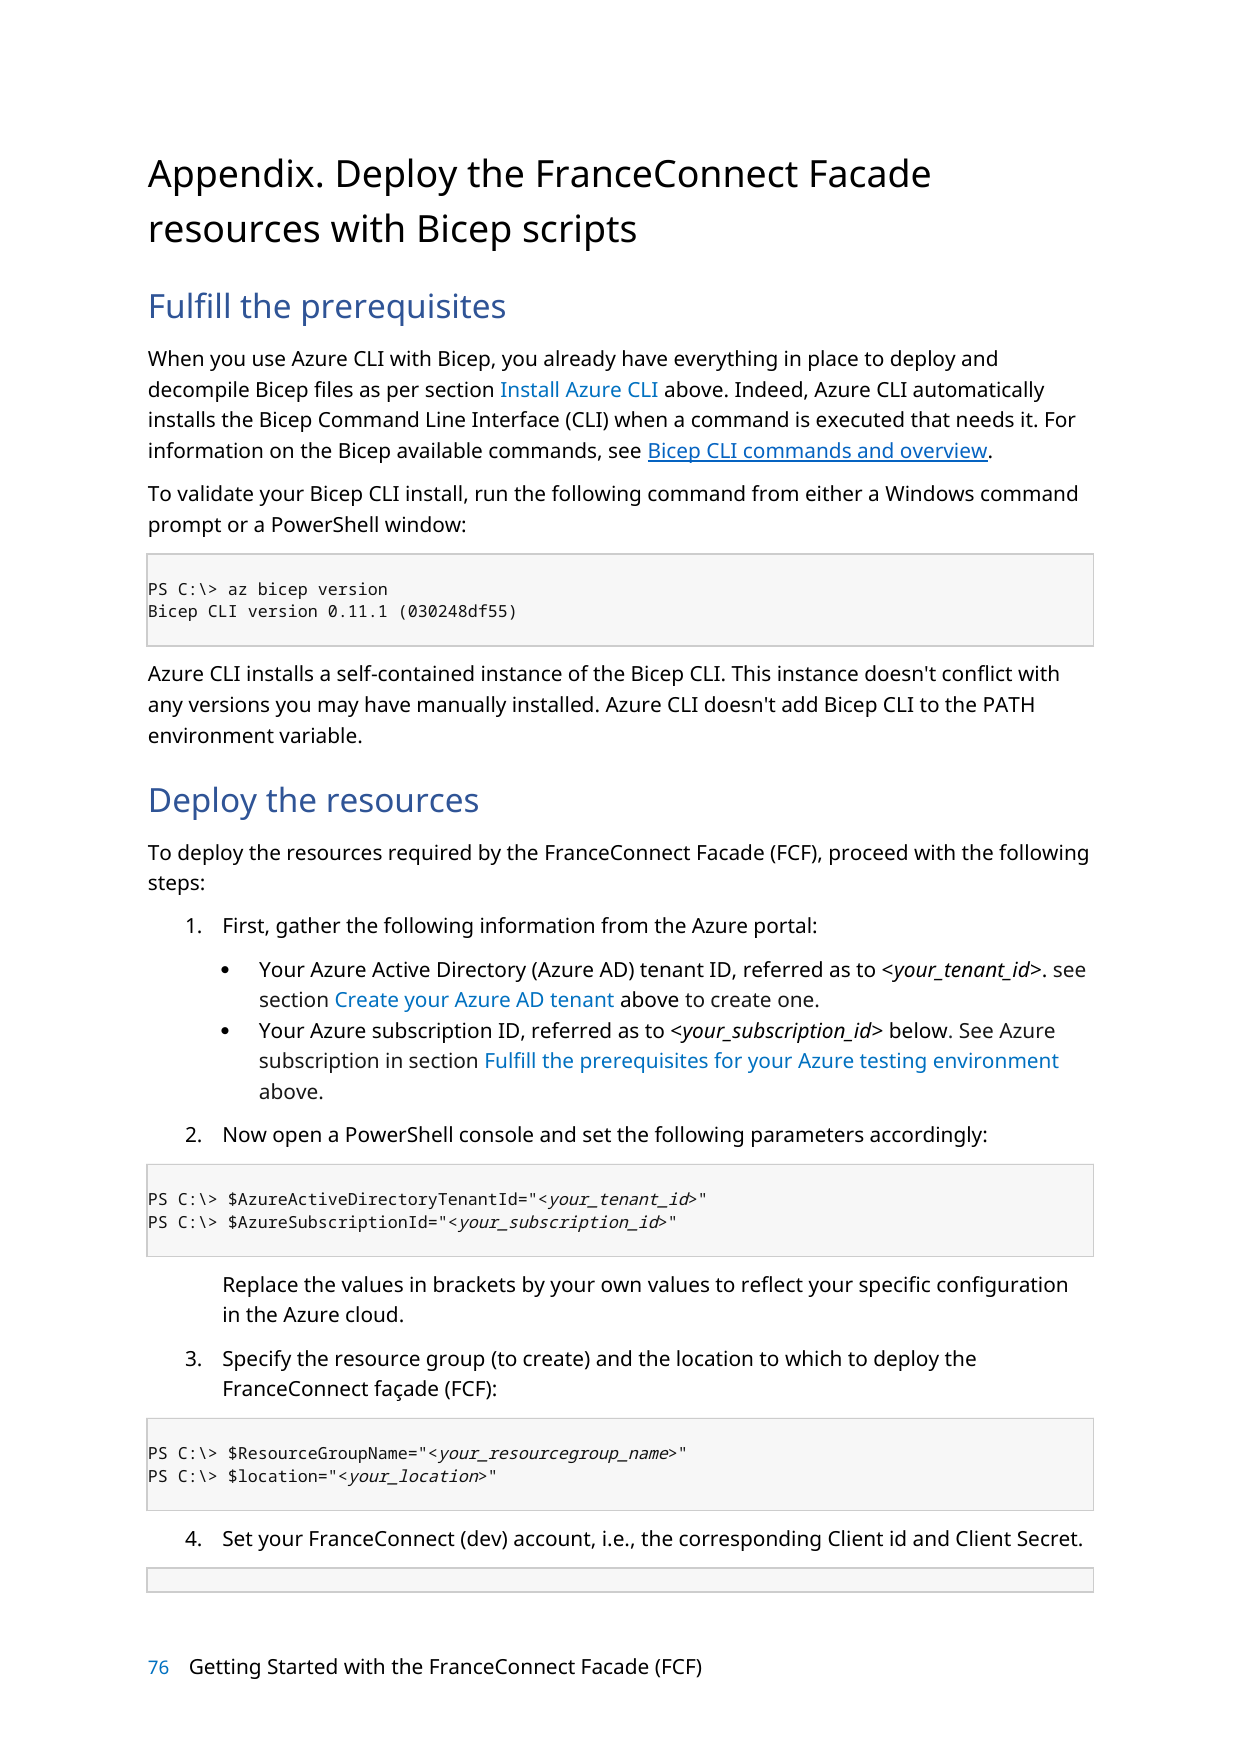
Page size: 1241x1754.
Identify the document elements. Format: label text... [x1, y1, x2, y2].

list Your Azure Active Directory (Azure AD) tenant ID, referred as to <your_tenant_id>. see section Create your Azure AD tenant above to create one. [221, 955, 1093, 1014]
text PS C:\> az bicep version [148, 577, 1093, 600]
text PS C:\> $AzureActiveDirectoryTenantId="<your_tenant_id>" [148, 1188, 1093, 1210]
text To validate your Bicep CLI install, run the following command from either a Windows command prompt or a PowerShell window: [148, 479, 1093, 538]
subtitle Deploy the resources [148, 776, 1093, 822]
subtitle Appendix. Deploy the FranceConnect Facade resources with Bicep scripts [148, 148, 1093, 254]
text Bicep CLI version 0.11.1 (030248df55) [148, 600, 1093, 621]
text When you use Azure CLI with Bicep, you already have everything in place to deploy and decompile Bicep files as per section Install Azure CLI above. Indeed, Azure CLI automatically installs the Bicep Command Line Interface (CLI) when a command is executed that needs it. For information on the Bicep available commands, see Bicep CLI commands and overview. [148, 344, 1093, 464]
list Specify the resource group (to create) and the location to which to deploy the FranceConnect façade (FCF): [185, 1344, 1093, 1403]
list Set your FranceConnect (dev) account, i.e., the corresponding Client id and Client Secret. [185, 1524, 1093, 1552]
list Now open a PowerShell console and set the following parameters accordingly: [185, 1120, 1093, 1149]
list Replace the values in brackets by your own values to reflect your specific configuration in the Azure cloud. [222, 1270, 1093, 1329]
subtitle Fulfill the prerequisites [148, 283, 1093, 328]
list Your Azure subscription ID, referred as to <your_subscription_id> below. See Azure subscription in section Fulfill the prerequisites for your Azure testing environment above. [221, 1016, 1093, 1106]
text Azure CLI installs a self-contained instance of the Bicep CLI. This instance doesn't conflict with any versions you may have manually installed. Azure CLI doesn't add Bicep CLI to the PATH environment variable. [148, 659, 1093, 749]
text PS C:\> $AzureSubscriptionId="<your_subscription_id>" [148, 1210, 1093, 1232]
text To deploy the resources required by the FranceConnect Facade (FCF), proceed with the following steps: [148, 838, 1093, 897]
text PS C:\> $location="<your_location>" [148, 1464, 1093, 1486]
text PS C:\> $ResourceGroupName="<your_resourcegroup_name>" [148, 1442, 1093, 1464]
list First, gather the following information from the Azure portal: [185, 912, 1093, 940]
